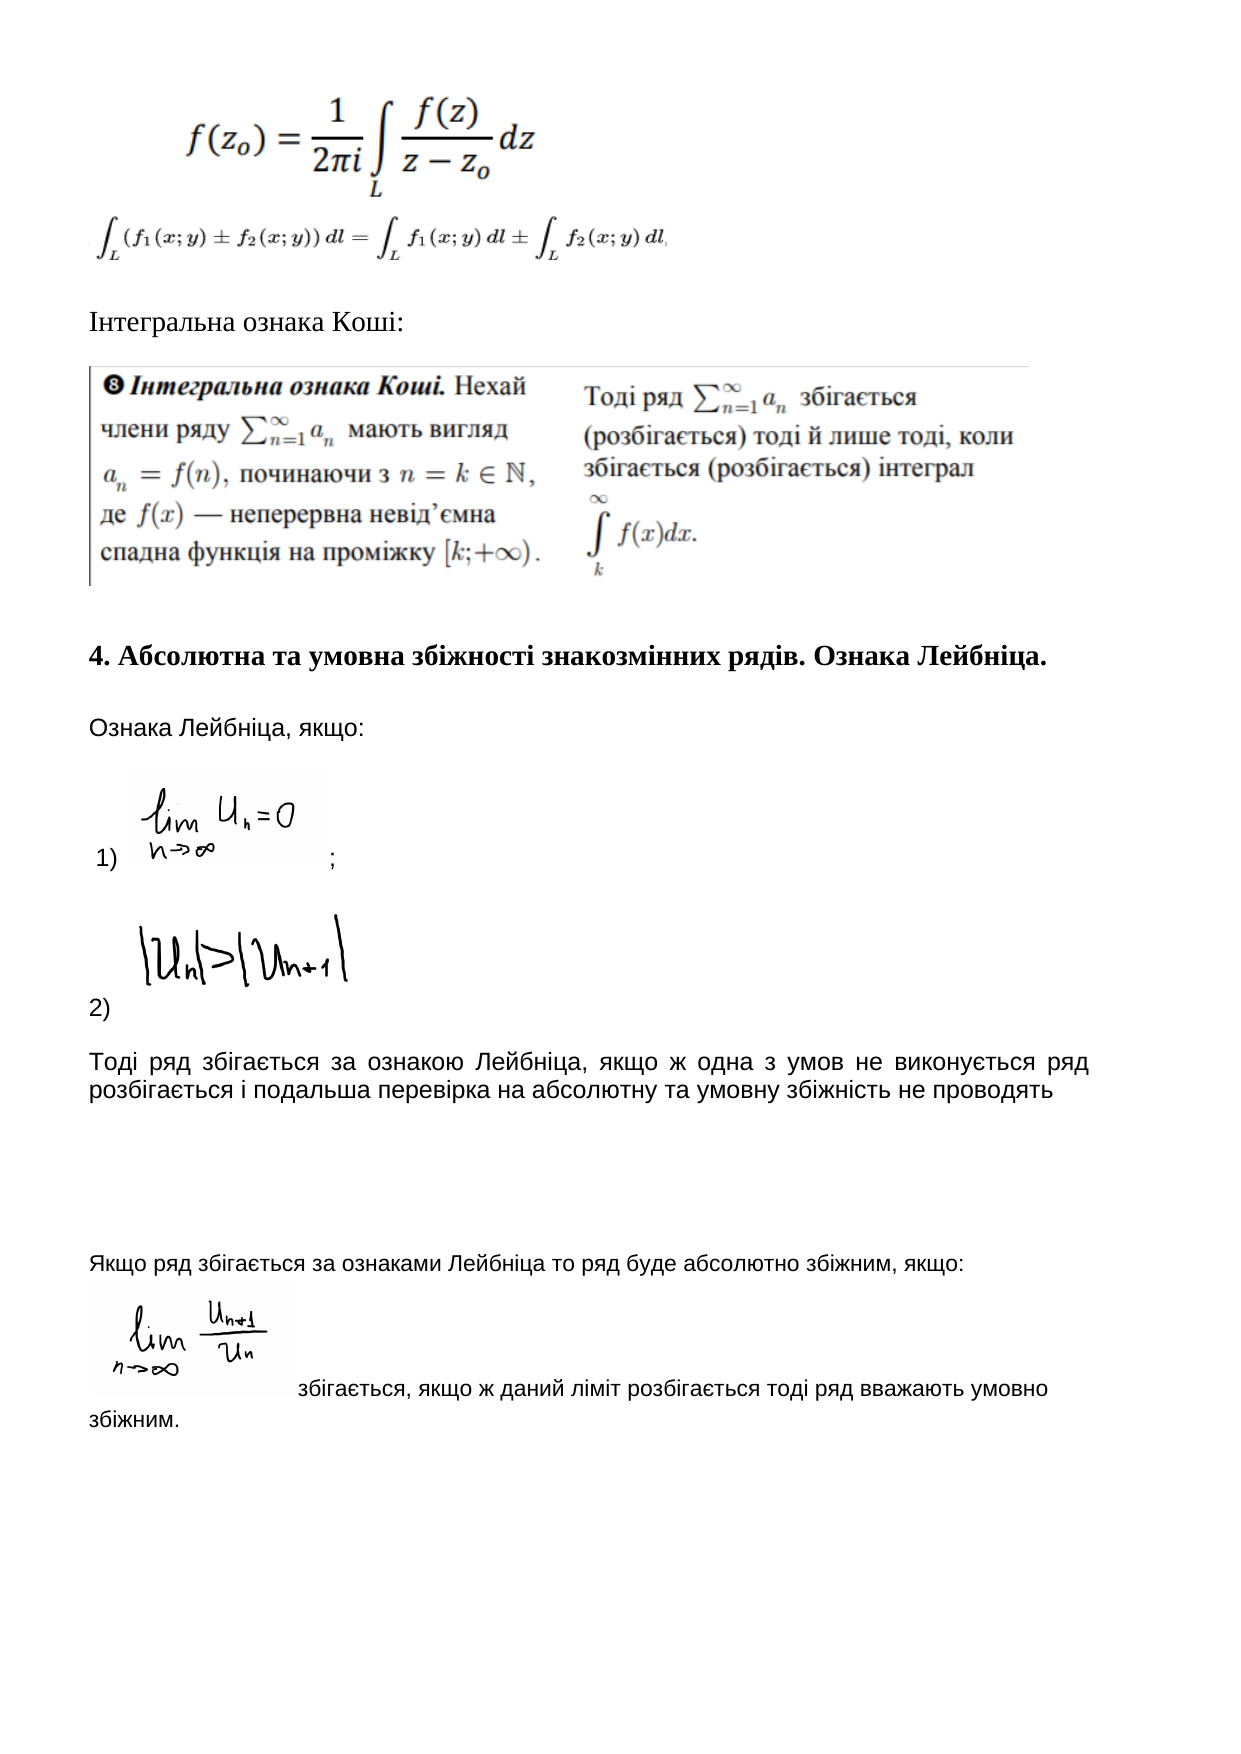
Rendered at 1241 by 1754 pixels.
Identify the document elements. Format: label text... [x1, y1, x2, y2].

subtitle Інтегральна ознака Коші: [88, 304, 1090, 337]
text 2) [88, 897, 1153, 1021]
picture [88, 215, 667, 262]
picture [163, 75, 586, 212]
picture [88, 1280, 298, 1397]
text Ознака Лейбніца, якщо: [88, 713, 1153, 742]
subtitle 4. Абсолютна та умовна збіжності знакозмінних рядів. Ознака Лейбніца. [88, 638, 1090, 671]
picture [124, 767, 329, 867]
text збігається, якщо ж даний ліміт розбігається тоді ряд вважають умовно збіжним. [88, 1280, 1090, 1432]
picture [117, 896, 368, 1017]
text 1) ; [88, 767, 1153, 872]
text Якщо ряд збігається за ознаками Лейбніца то ряд буде абсолютно збіжним, якщо: [88, 1250, 1090, 1276]
picture [88, 366, 1029, 586]
text Тоді ряд збігається за ознакою Лейбніца, якщо ж одна з умов не виконується ряд розбігається і подальша перевірка на абсолютну та умовну збіжність не проводять [88, 1046, 1153, 1104]
